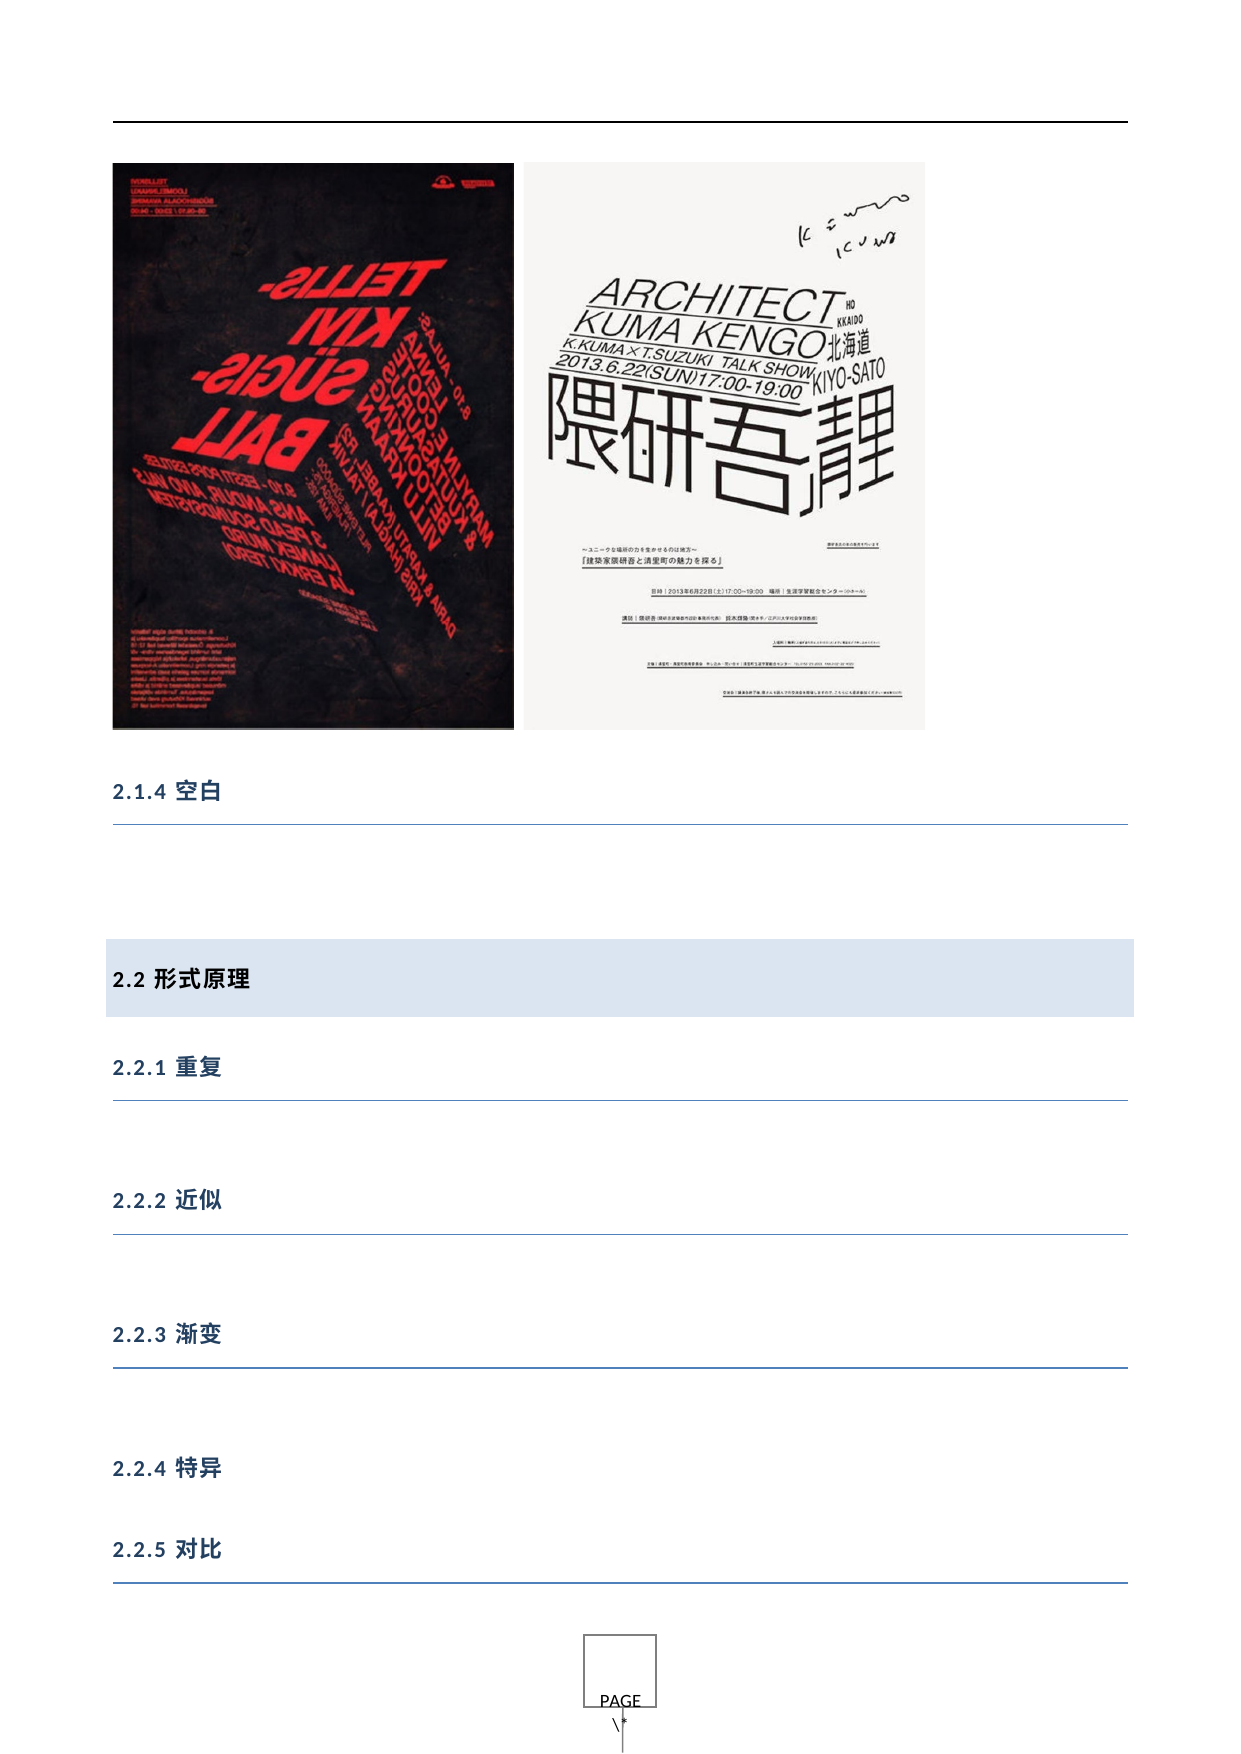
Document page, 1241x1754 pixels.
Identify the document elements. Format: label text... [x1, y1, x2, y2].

subtitle 近似 [112, 1166, 1128, 1235]
picture [523, 162, 926, 730]
subtitle 形式原理 [113, 945, 1128, 1010]
subtitle 重复 [112, 1033, 1128, 1101]
subtitle 特异 [112, 1434, 1128, 1499]
subtitle 对比 [112, 1515, 1128, 1584]
subtitle 渐变 [112, 1300, 1128, 1369]
subtitle 空白 [112, 757, 1128, 825]
picture [112, 163, 514, 730]
